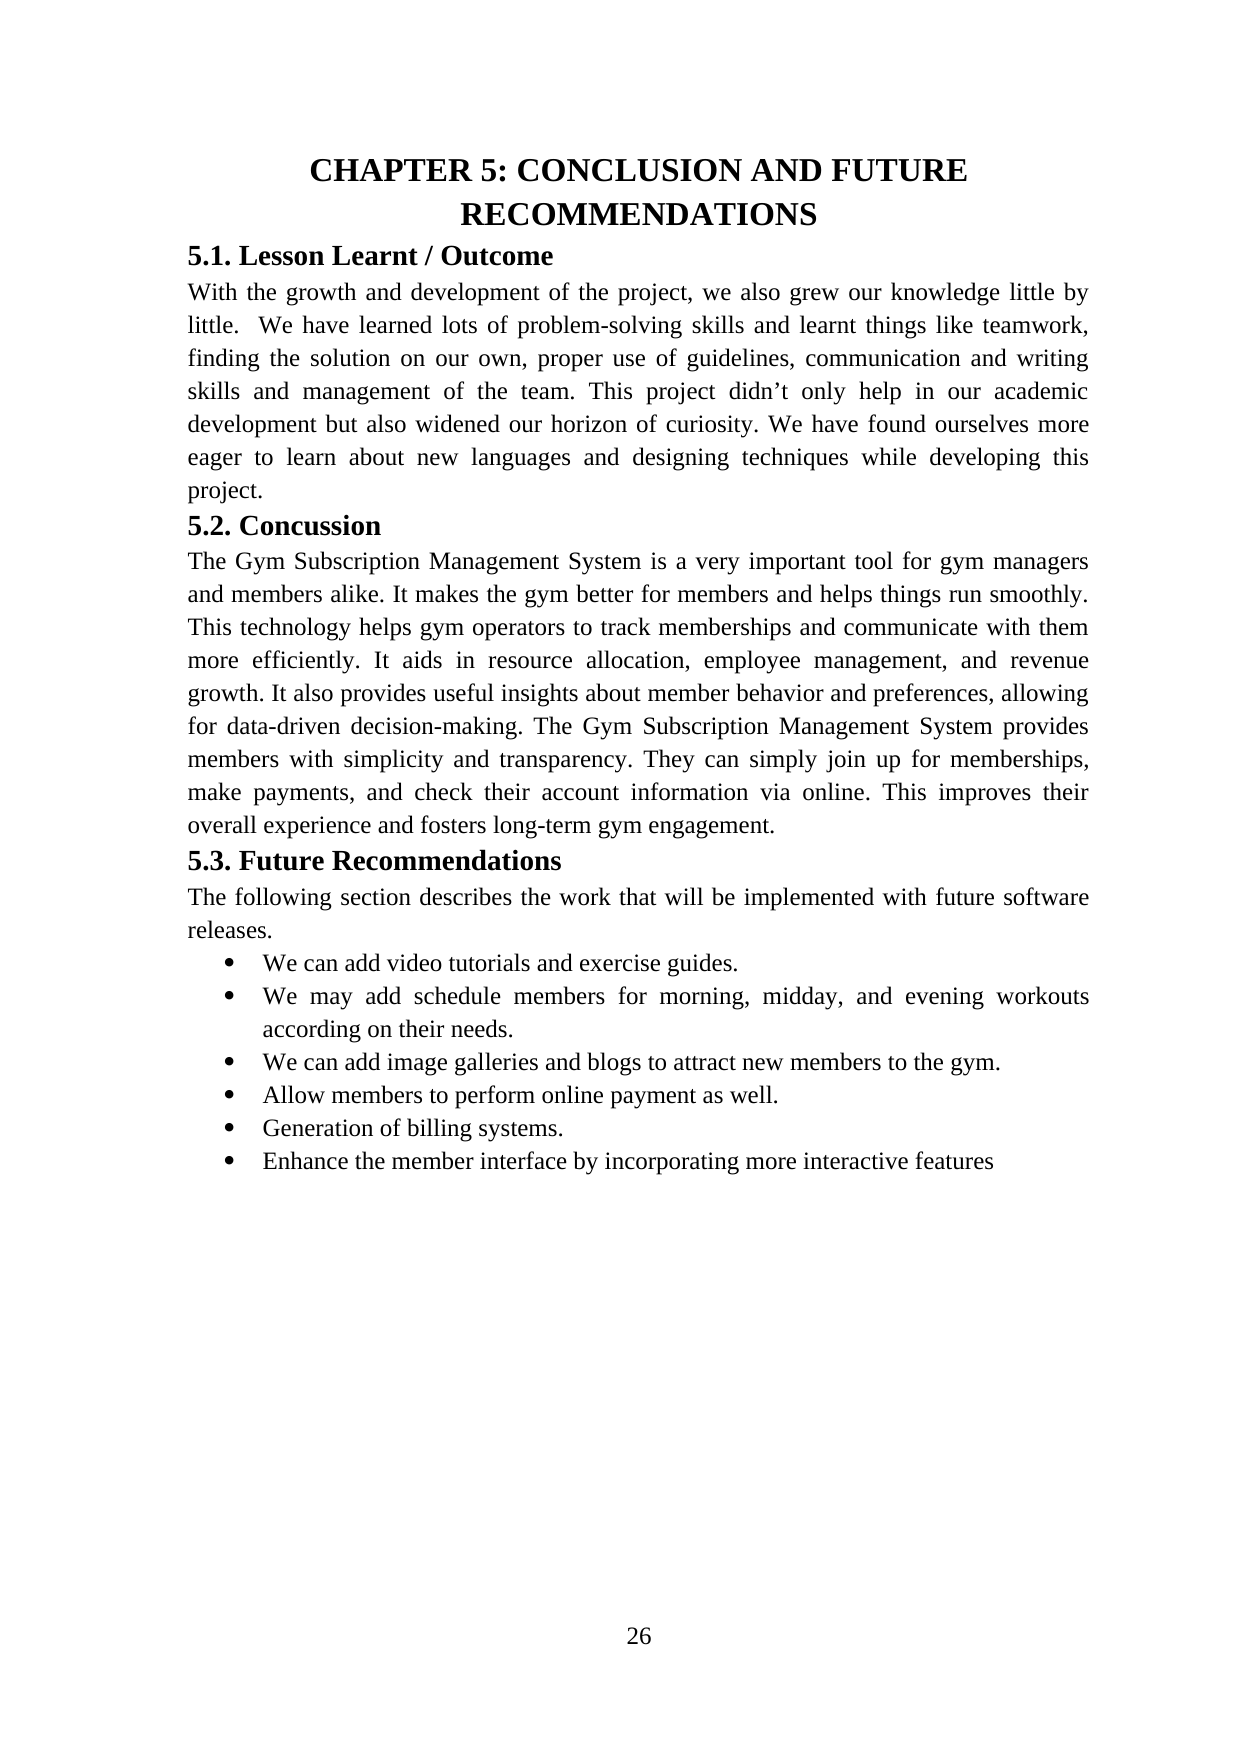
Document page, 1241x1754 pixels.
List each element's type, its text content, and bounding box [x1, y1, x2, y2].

list Enhance the member interface by incorporating more interactive features [225, 1146, 1090, 1175]
list We can add video tutorials and exercise guides. [225, 948, 1090, 977]
subtitle 5.2. Concussion [187, 508, 1090, 541]
list We may add schedule members for morning, midday, and evening workouts according on their needs. [225, 981, 1090, 1043]
list Allow members to perform online payment as well. [225, 1080, 1090, 1109]
subtitle CHAPTER 5: CONCLUSION AND FUTURE RECOMMENDATIONS [187, 150, 1090, 232]
subtitle 5.1. Lesson Learnt / Outcome [187, 238, 1090, 272]
list Generation of billing systems. [225, 1113, 1090, 1142]
list We can add image galleries and blogs to attract new members to the gym. [225, 1047, 1090, 1076]
text With the growth and development of the project, we also grew our knowledge little by little. We have learned lots of problem-solving skills and learnt things like teamwork, finding the solution on our own, proper use of guidelines, communication and writing skills and management of the team. This project didn’t only help in our academic development but also widened our horizon of curiosity. We have found ourselves more eager to learn about new languages and designing techniques while developing this project. [187, 277, 1090, 503]
text The Gym Subscription Management System is a very important tool for gym managers and members alike. It makes the gym better for members and helps things run smoothly. This technology helps gym operators to track memberships and communicate with them more efficiently. It aids in resource allocation, employee management, and revenue growth. It also provides useful insights about member behavior and preferences, allowing for data-driven decision-making. The Gym Subscription Management System provides members with simplicity and transparency. They can simply join up for memberships, make payments, and check their account information via online. This improves their overall experience and fosters long-term gym engagement. [187, 546, 1090, 839]
text The following section describes the work that will be implemented with future software releases. [187, 882, 1090, 944]
subtitle 5.3. Future Recommendations [187, 843, 1090, 877]
